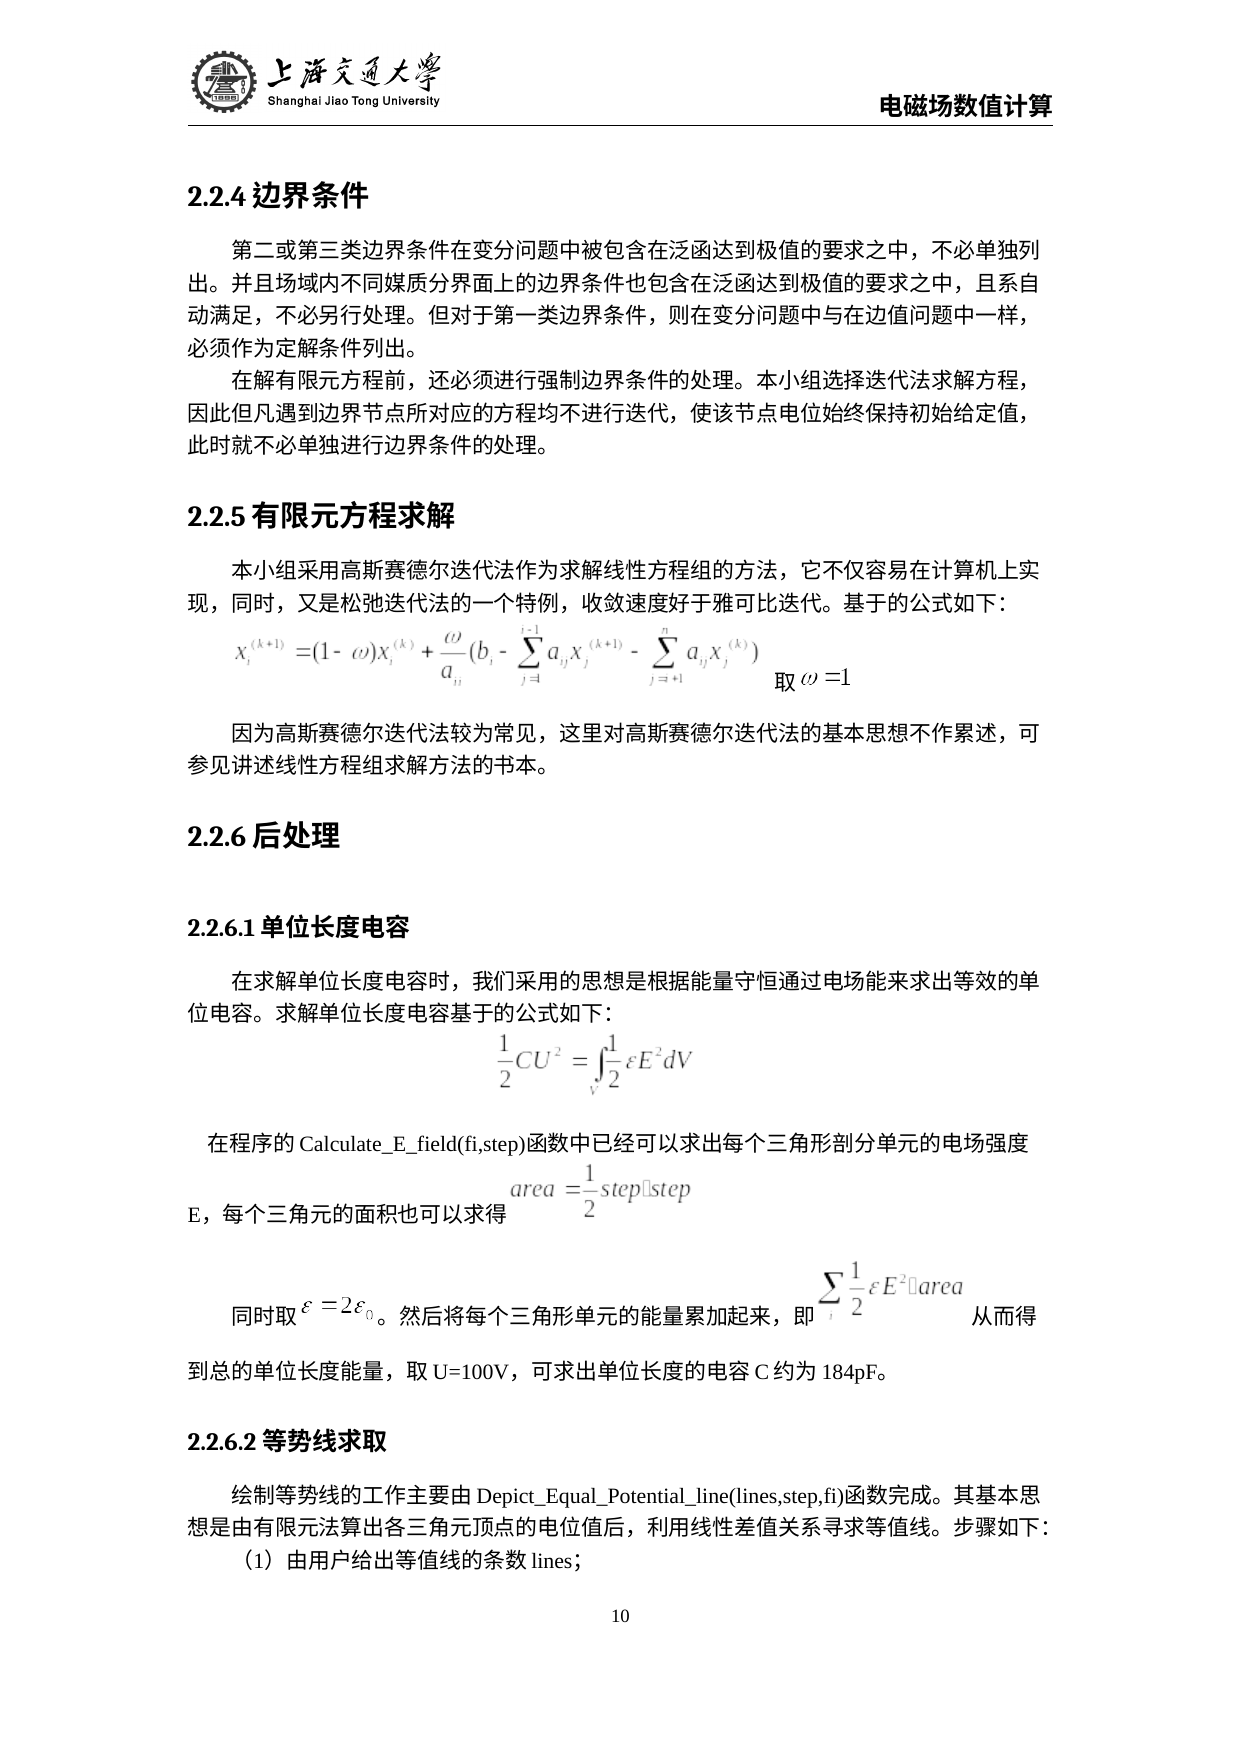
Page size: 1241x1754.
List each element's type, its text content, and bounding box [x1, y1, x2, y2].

subtitle 后处理 [187, 801, 1053, 866]
text 在求解单位长度电容时，我们采用的思想是根据能量守恒通过电场能来求出等效的单位电容。求解单位长度电容基于的公式如下： [187, 963, 1053, 1028]
text 本小组采用高斯赛德尔迭代法作为求解线性方程组的方法，它不仅容易在计算机上实现，同时，又是松弛迭代法的一个特例，收敛速度好于雅可比迭代。基于的公式如下： [187, 553, 1053, 618]
text 取 [187, 618, 1053, 715]
text 绘制等势线的工作主要由Depict_Equal_Potential_line(lines,step,fi)函数完成。其基本思想是由有限元法算出各三角元顶点的电位值后，利用线性差值关系寻求等值线。步骤如下： [187, 1477, 1053, 1542]
text 第二或第三类边界条件在变分问题中被包含在泛函达到极值的要求之中，不必单独列出。并且场域内不同媒质分界面上的边界条件也包含在泛函达到极值的要求之中，且系自动满足，不必另行处理。但对于第一类边界条件，则在变分问题中与在边值问题中一样，必须作为定解条件列出。 [187, 233, 1053, 363]
subtitle 边界条件 [187, 162, 1053, 227]
subtitle .2 等势线求取 [187, 1407, 1053, 1472]
text 在解有限元方程前，还必须进行强制边界条件的处理。本小组选择迭代法求解方程，因此但凡遇到边界节点所对应的方程均不进行迭代，使该节点电位始终保持初始给定值，此时就不必单独进行边界条件的处理。 [187, 363, 1053, 461]
text 同时取。然后将每个三角形单元的能量累加起来，即 从而得到总的单位长度能量，取U=100V，可求出单位长度的电容C约为184pF。 [187, 1256, 1053, 1386]
subtitle 有限元方程求解 [187, 481, 1053, 546]
text 在程序的Calculate_E_field(fi,step)函数中已经可以求出每个三角形剖分单元的电场强度E，每个三角元的面积也可以求得 [187, 1126, 1053, 1256]
text （1）由用户给出等值线的条数lines； [187, 1542, 1053, 1575]
subtitle .1 单位长度电容 [187, 893, 1053, 958]
text 因为高斯赛德尔迭代法较为常见，这里对高斯赛德尔迭代法的基本思想不作累述，可参见讲述线性方程组求解方法的书本。 [187, 715, 1053, 780]
